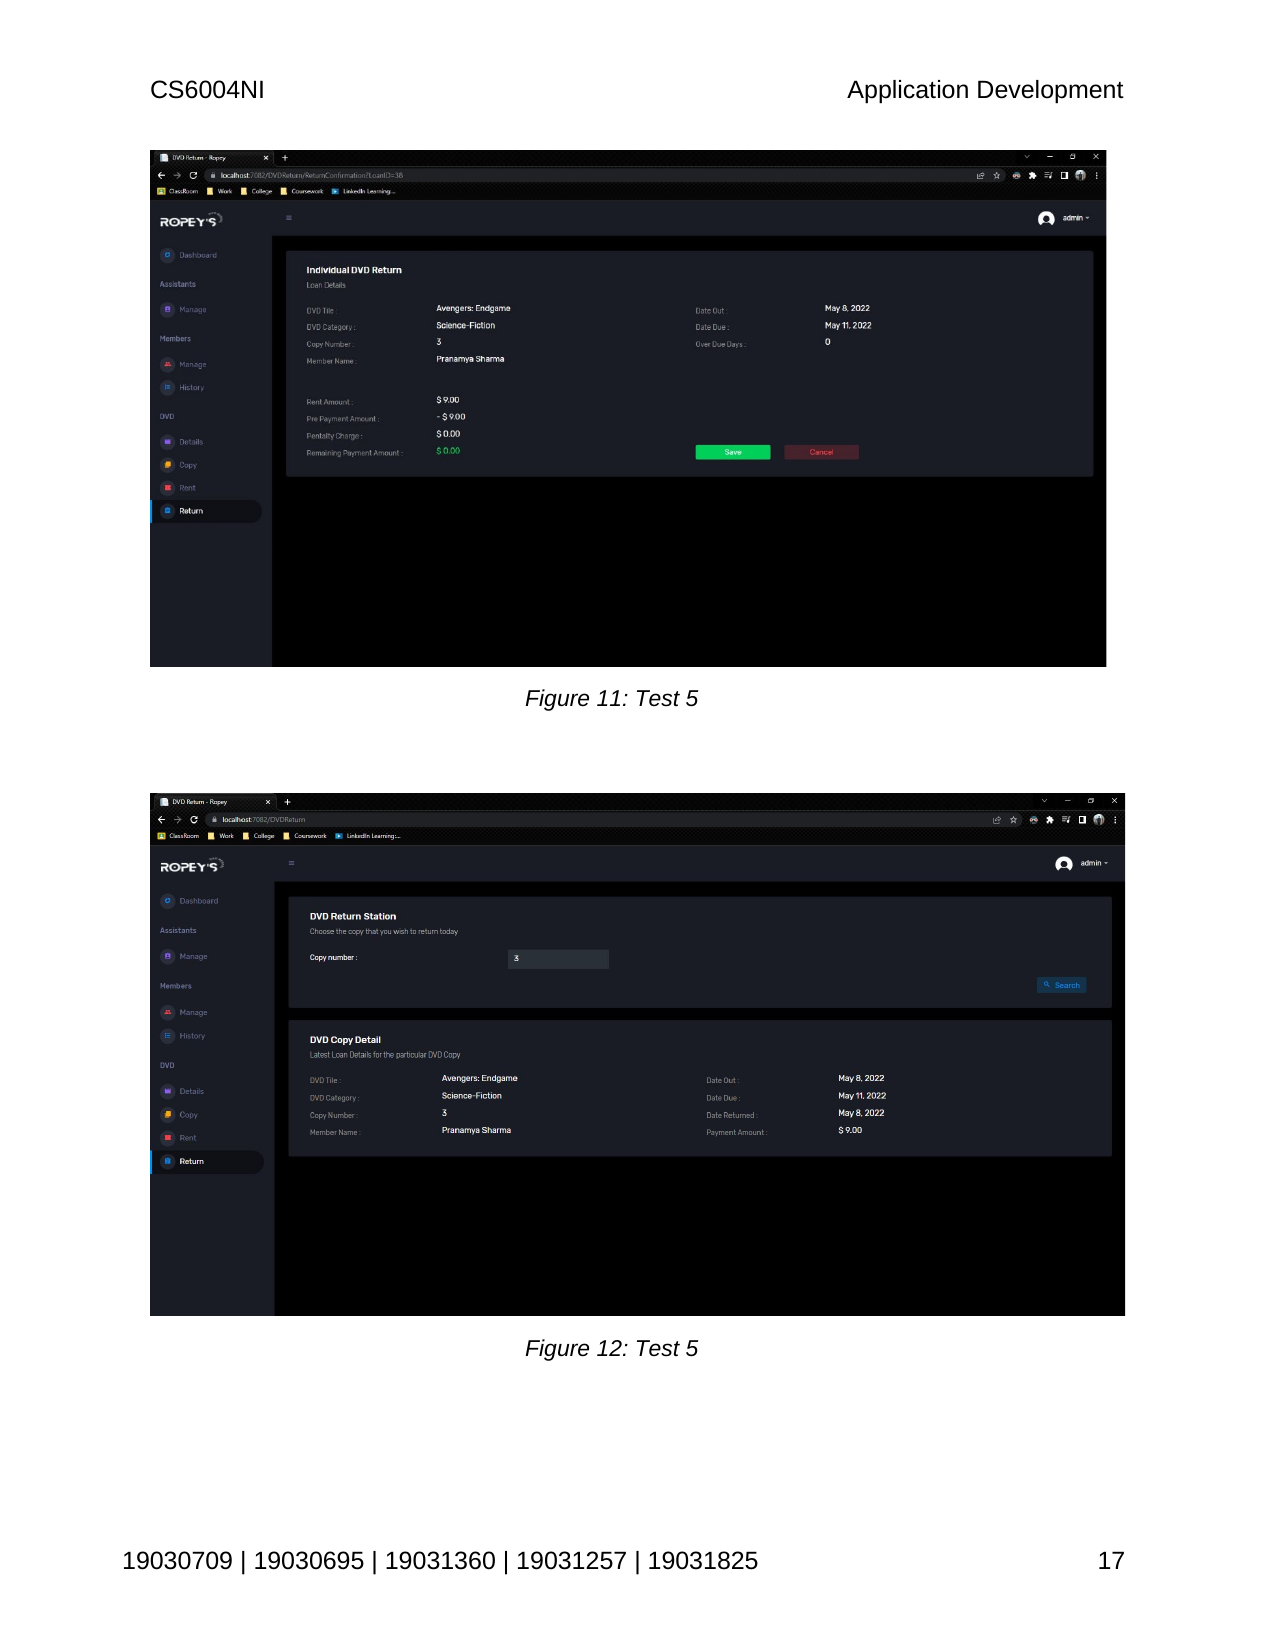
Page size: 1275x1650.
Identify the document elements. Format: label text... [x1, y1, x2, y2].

text Figure 12: Test 5 [525, 1334, 1125, 1361]
picture [150, 150, 1107, 667]
text Figure 11: Test 5 [525, 685, 1125, 712]
picture [150, 793, 1125, 1316]
